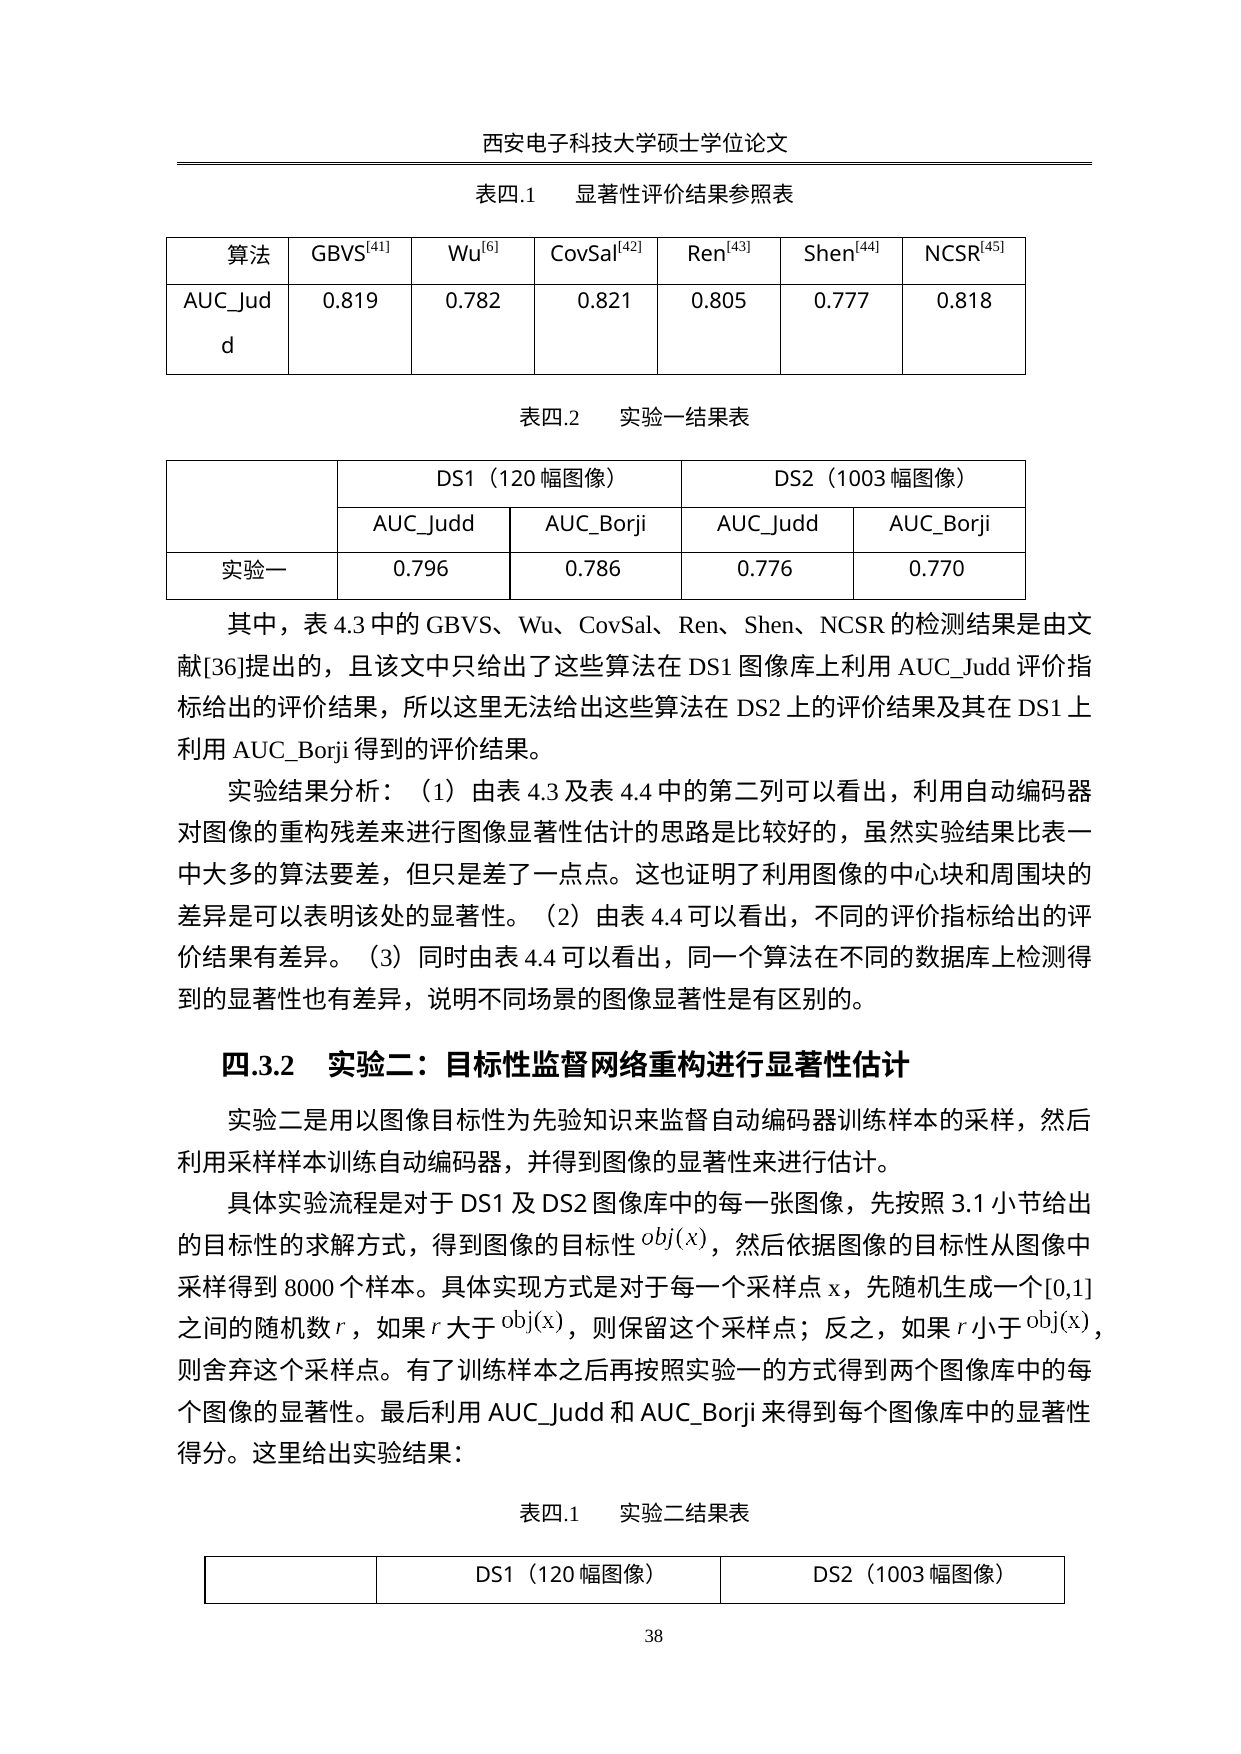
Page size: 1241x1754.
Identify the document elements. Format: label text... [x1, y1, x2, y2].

table_cell 0.777 [781, 285, 902, 374]
table_cell 0.776 [682, 553, 853, 599]
text 实验一结果表 [177, 400, 1092, 432]
table_cell 0.782 [412, 285, 534, 374]
table_cell 0.796 [338, 553, 509, 599]
table_cell AUC_Judd [338, 508, 509, 552]
table_cell 0.805 [658, 285, 780, 374]
table_header [206, 1557, 376, 1603]
table_header Wu[6] [412, 238, 534, 284]
table_cell 0.819 [289, 285, 411, 374]
table_cell 0.818 [903, 285, 1025, 374]
text 实验二是用以图像目标性为先验知识来监督自动编码器训练样本的采样，然后利用采样样本训练自动编码器，并得到图像的显著性来进行估计。 [177, 1096, 1092, 1179]
text 具体实验流程是对于DS1及DS2图像库中的每一张图像，先按照3.1小节给出的目标性的求解方式，得到图像的目标性，然后依据图像的目标性从图像中采样得到8000个样本。具体实现方式是对于每一个采样点x，先随机生成一个[0,1]之间的随机数，如果大于，则保留这个采样点；反之，如果小于，则舍弃这个采样点。有了训练样本之后再按照实验一的方式得到两个图像库中的每个图像的显著性。最后利用AUC_Judd和AUC_Borji来得到每个图像库中的显著性得分。这里给出实验结果： [177, 1179, 1092, 1471]
text 其中，表4.3中的GBVS、Wu、CovSal、Ren、Shen、NCSR的检测结果是由文献[36]提出的，且该文中只给出了这些算法在DS1图像库上利用AUC_Judd评价指标给出的评价结果，所以这里无法给出这些算法在DS2上的评价结果及其在DS1上利用AUC_Borji得到的评价结果。 [177, 600, 1092, 767]
table_cell AUC_Judd [167, 285, 288, 374]
table_cell AUC_Judd [682, 508, 853, 552]
table_header DS2（1003幅图像） [721, 1557, 1064, 1603]
table_header Shen[44] [781, 238, 902, 284]
table_header DS1（120幅图像） [377, 1557, 720, 1603]
table_header Ren[43] [658, 238, 780, 284]
table_cell AUC_Borji [854, 508, 1025, 552]
text 实验结果分析：（1）由表4.3及表4.4中的第二列可以看出，利用自动编码器对图像的重构残差来进行图像显著性估计的思路是比较好的，虽然实验结果比表一中大多的算法要差，但只是差了一点点。这也证明了利用图像的中心块和周围块的差异是可以表明该处的显著性。（2）由表4.4可以看出，不同的评价指标给出的评价结果有差异。（3）同时由表4.4可以看出，同一个算法在不同的数据库上检测得到的显著性也有差异，说明不同场景的图像显著性是有区别的。 [177, 767, 1092, 1017]
subtitle 实验二：目标性监督网络重构进行显著性估计 [222, 1042, 1092, 1083]
table_header CovSal[42] [535, 238, 657, 284]
table_cell AUC_Borji [511, 508, 681, 552]
table_cell 0.821 [535, 285, 657, 374]
table_cell 实验一 [167, 553, 337, 599]
table_header [167, 461, 337, 552]
table_cell 0.770 [854, 553, 1025, 599]
table_header NCSR[45] [903, 238, 1025, 284]
table_header DS1（120幅图像） [338, 461, 681, 507]
table_cell 0.786 [511, 553, 681, 599]
table_header 算法 [167, 238, 288, 284]
table_header GBVS[41] [289, 238, 411, 284]
text 显著性评价结果参照表 [177, 177, 1092, 209]
text 实验二结果表 [177, 1496, 1092, 1528]
table_header DS2（1003幅图像） [682, 461, 1025, 507]
